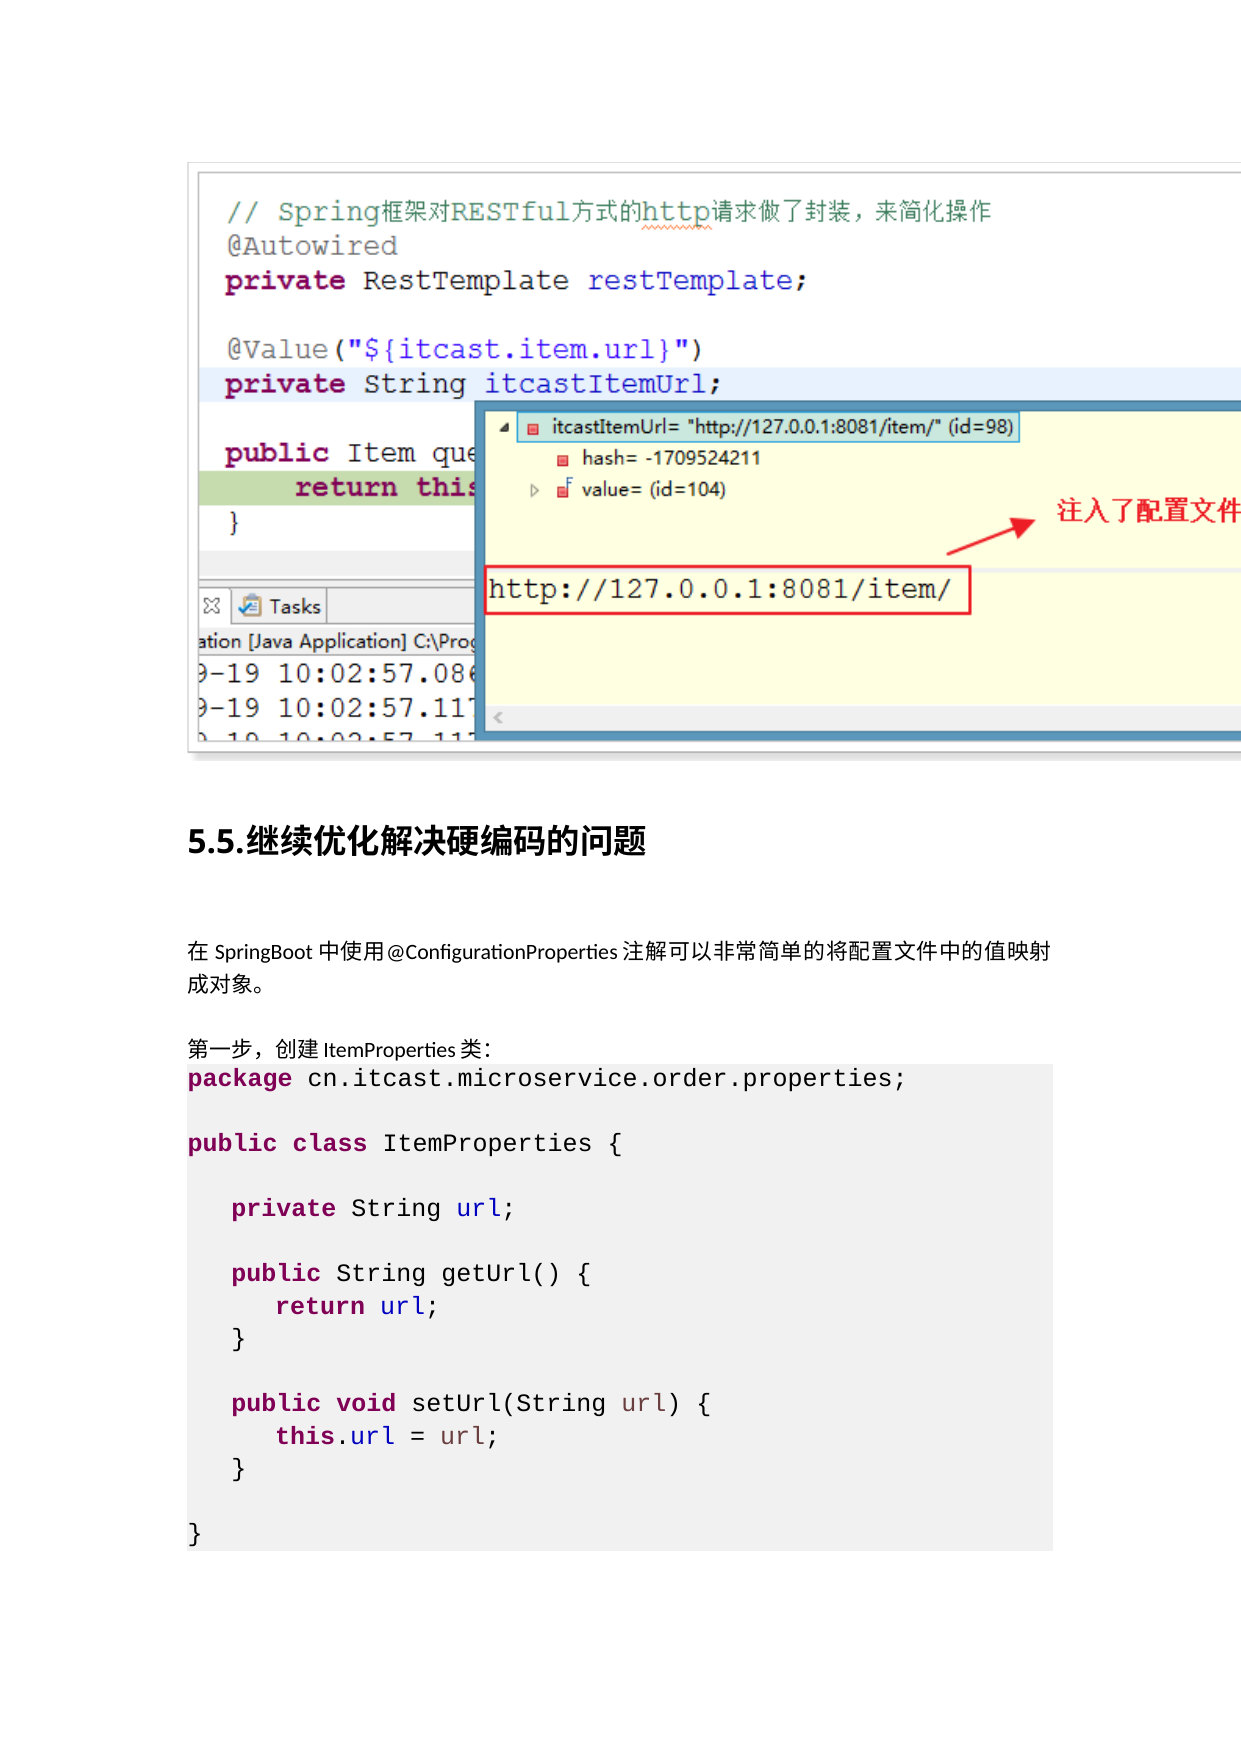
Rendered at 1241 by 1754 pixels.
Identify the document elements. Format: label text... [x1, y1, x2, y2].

text } [187, 1324, 1053, 1356]
text 在SpringBoot中使用@ConfigurationProperties注解可以非常简单的将配置文件中的值映射成对象。 [187, 934, 1053, 999]
subtitle 继续优化解决硬编码的问题 [187, 807, 1053, 872]
text package cn.itcast.microservice.order.properties; [187, 1064, 1053, 1096]
text } [187, 1454, 1053, 1486]
text public String getUrl() { [187, 1259, 1053, 1291]
text this.url = url; [187, 1421, 1053, 1454]
text 第一步，创建ItemProperties类： [187, 1031, 1053, 1064]
text return url; [187, 1291, 1053, 1324]
picture [187, 162, 1241, 761]
text private String url; [187, 1194, 1053, 1226]
text public void setUrl(String url) { [187, 1389, 1053, 1421]
text public class ItemProperties { [187, 1129, 1053, 1161]
text } [187, 1519, 1053, 1551]
